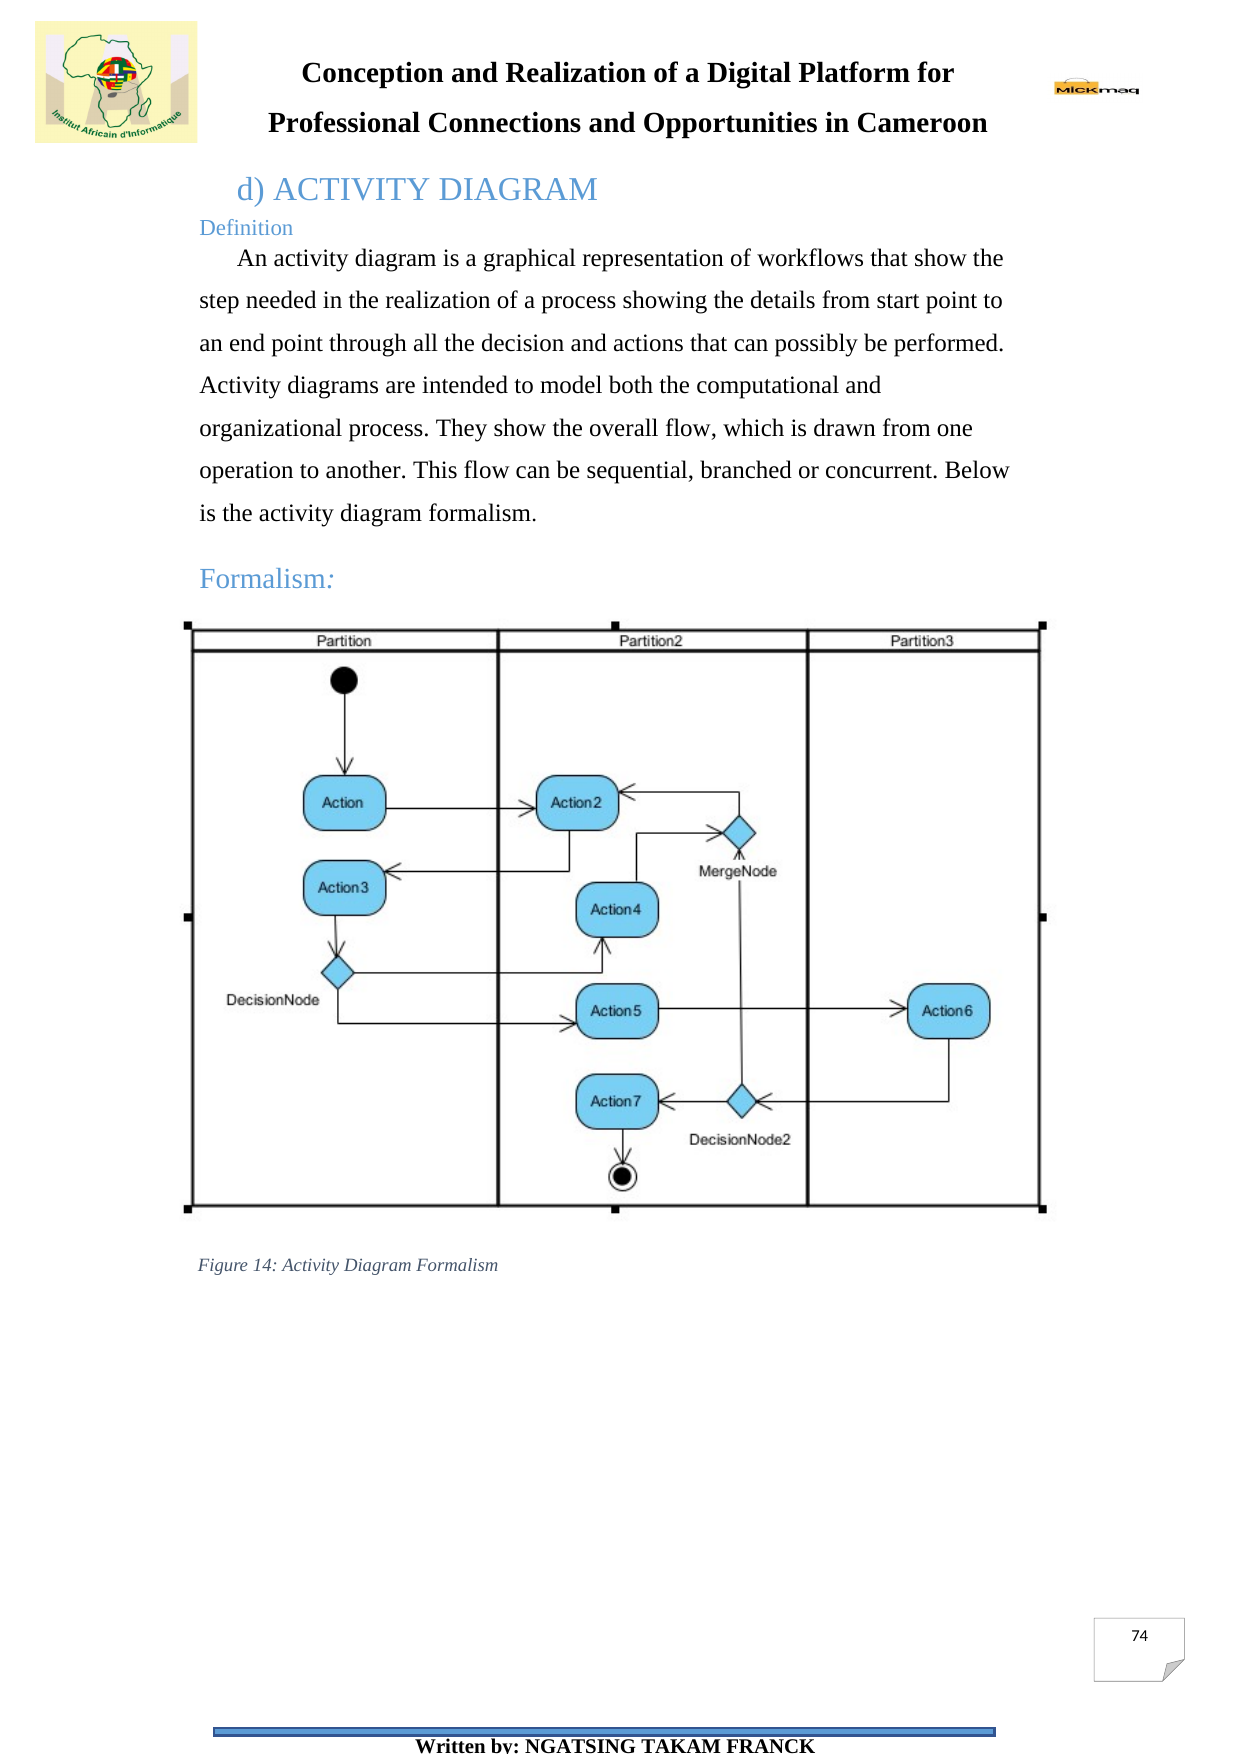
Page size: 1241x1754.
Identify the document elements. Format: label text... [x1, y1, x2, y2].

subtitle Definition [199, 214, 1093, 241]
text Figure 14: Activity Diagram Formalism [148, 1254, 1093, 1276]
text An activity diagram is a graphical representation of workflows that show the step needed in the realization of a process showing the details from start point to an end point through all the decision and actions that can possibly be performed. Activity diagrams are intended to model both the computational and organizational process. They show the overall flow, which is drawn from one operation to another. This flow can be sequential, branched or concurrent. Below is the activity diagram formalism. [199, 243, 1011, 527]
picture [147, 597, 1088, 1234]
picture [1047, 73, 1143, 103]
picture [35, 21, 198, 143]
subtitle d) ACTIVITY DIAGRAM [237, 152, 1093, 207]
text Formalism: [199, 561, 1093, 594]
